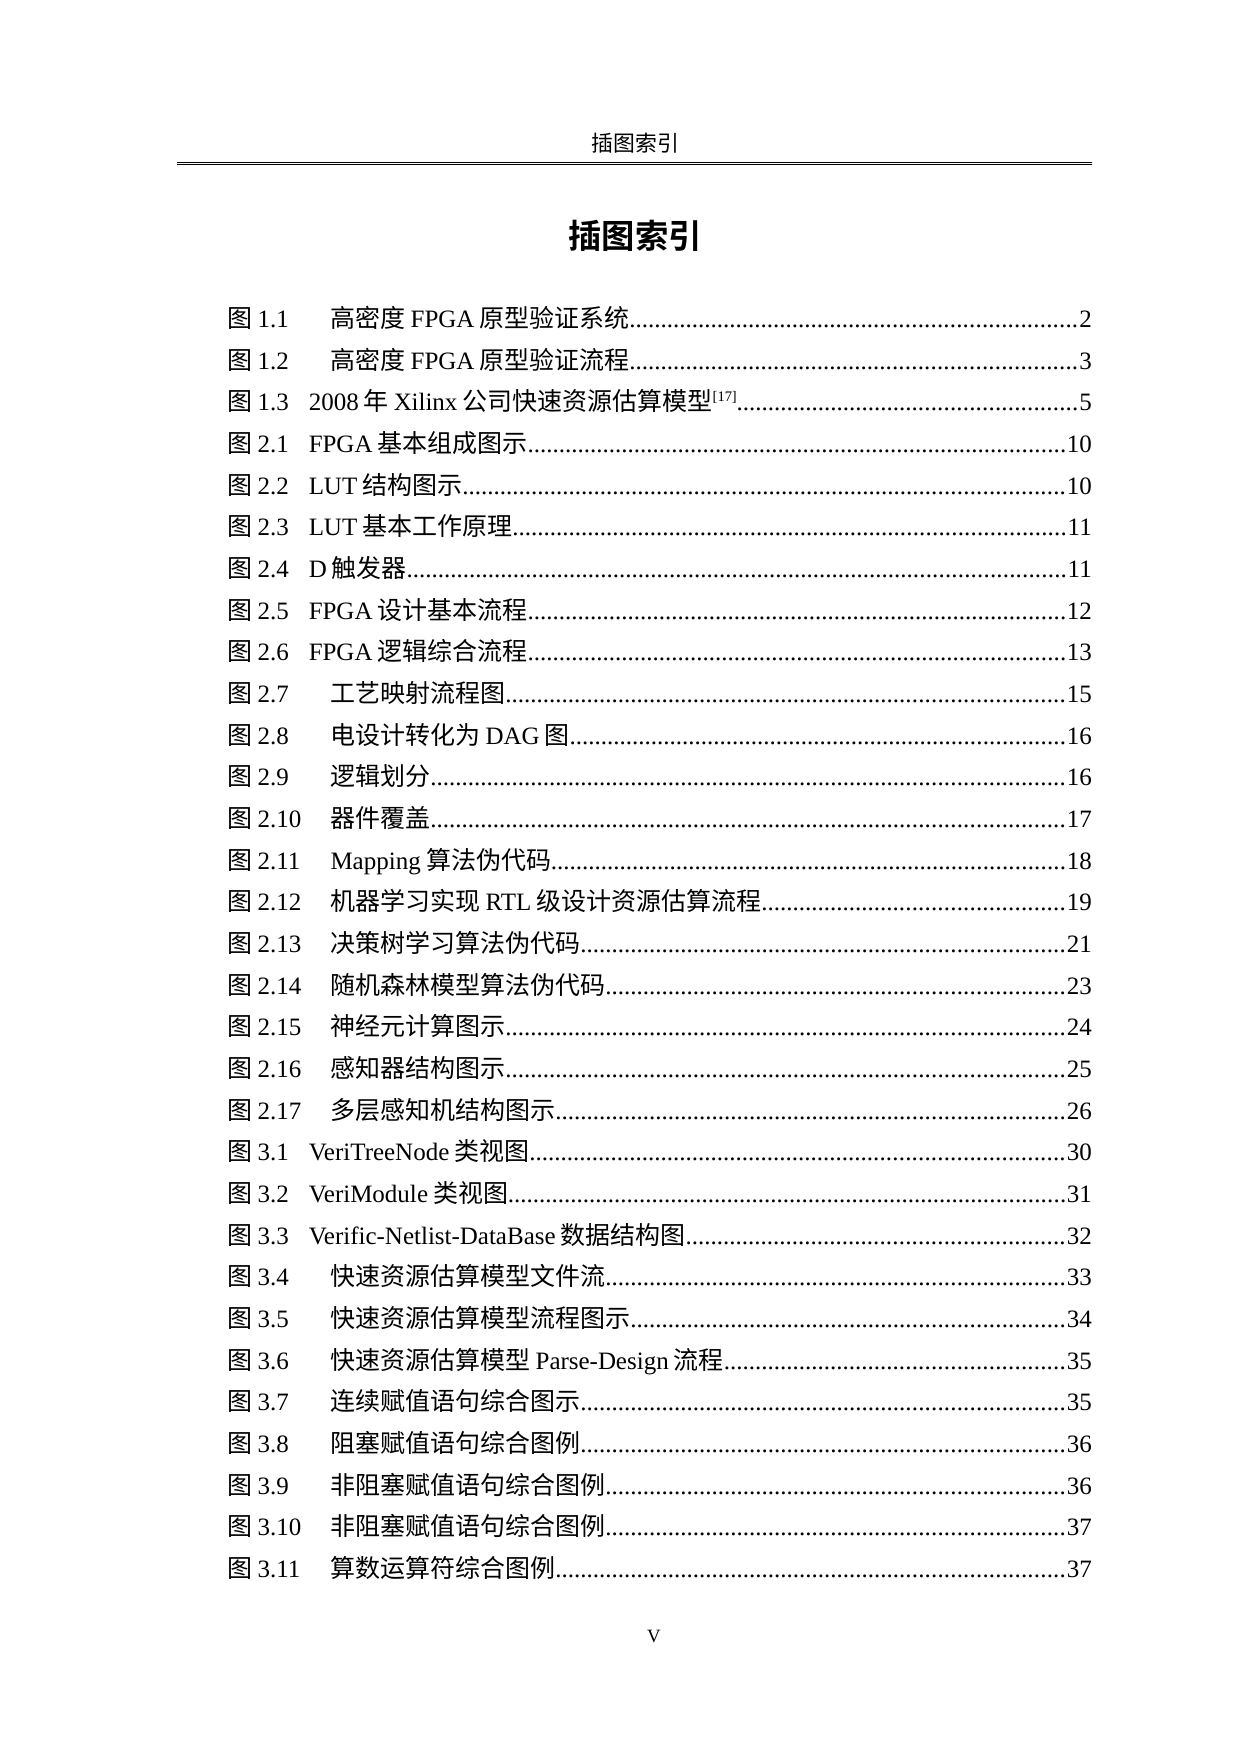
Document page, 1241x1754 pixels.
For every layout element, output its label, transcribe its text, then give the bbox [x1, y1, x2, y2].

text 图2.9 逻辑划分 16 [227, 752, 1092, 794]
text 图2.2 LUT结构图示 10 [227, 461, 1092, 502]
text 图1.2 高密度FPGA原型验证流程 3 [227, 336, 1092, 377]
text 图1.1 高密度FPGA原型验证系统 2 [227, 294, 1092, 336]
text 图3.1 VeriTreeNode类视图 30 [227, 1127, 1092, 1169]
text 图2.13 决策树学习算法伪代码 21 [227, 919, 1092, 961]
text 图2.7 工艺映射流程图 15 [227, 669, 1092, 711]
text 图2.15 神经元计算图示 24 [227, 1002, 1092, 1044]
text 图3.10 非阻塞赋值语句综合图例 37 [227, 1502, 1092, 1544]
text 图2.6 FPGA逻辑综合流程 13 [227, 627, 1092, 669]
text 图3.6 快速资源估算模型Parse-Design流程 35 [227, 1336, 1092, 1377]
text 图2.1 FPGA基本组成图示 10 [227, 419, 1092, 461]
text 图2.5 FPGA设计基本流程 12 [227, 586, 1092, 627]
text 图2.11 Mapping算法伪代码 18 [227, 836, 1092, 877]
text 图2.4 D触发器 11 [227, 544, 1092, 586]
text 图1.3 2008年Xilinx公司快速资源估算模型[17] 5 [227, 377, 1092, 419]
text 图2.16 感知器结构图示 25 [227, 1044, 1092, 1086]
text 图3.8 阻塞赋值语句综合图例 36 [227, 1419, 1092, 1461]
text 图3.3 Verific-Netlist-DataBase数据结构图 32 [227, 1211, 1092, 1252]
text 图2.3 LUT基本工作原理 11 [227, 502, 1092, 544]
text 图2.12 机器学习实现RTL级设计资源估算流程 19 [227, 877, 1092, 919]
text 图2.8 电设计转化为DAG图 16 [227, 711, 1092, 752]
text 插图索引 [177, 215, 1092, 257]
text 图3.7 连续赋值语句综合图示 35 [227, 1377, 1092, 1419]
text 图2.14 随机森林模型算法伪代码 23 [227, 961, 1092, 1002]
text 图3.5 快速资源估算模型流程图示 34 [227, 1294, 1092, 1336]
text 图3.9 非阻塞赋值语句综合图例 36 [227, 1461, 1092, 1502]
text 图2.17 多层感知机结构图示 26 [227, 1086, 1092, 1127]
text 图3.4 快速资源估算模型文件流 33 [227, 1252, 1092, 1294]
text 图3.2 VeriModule类视图 31 [227, 1169, 1092, 1211]
text 图2.10 器件覆盖 17 [227, 794, 1092, 836]
text 图3.11 算数运算符综合图例 37 [227, 1544, 1092, 1586]
